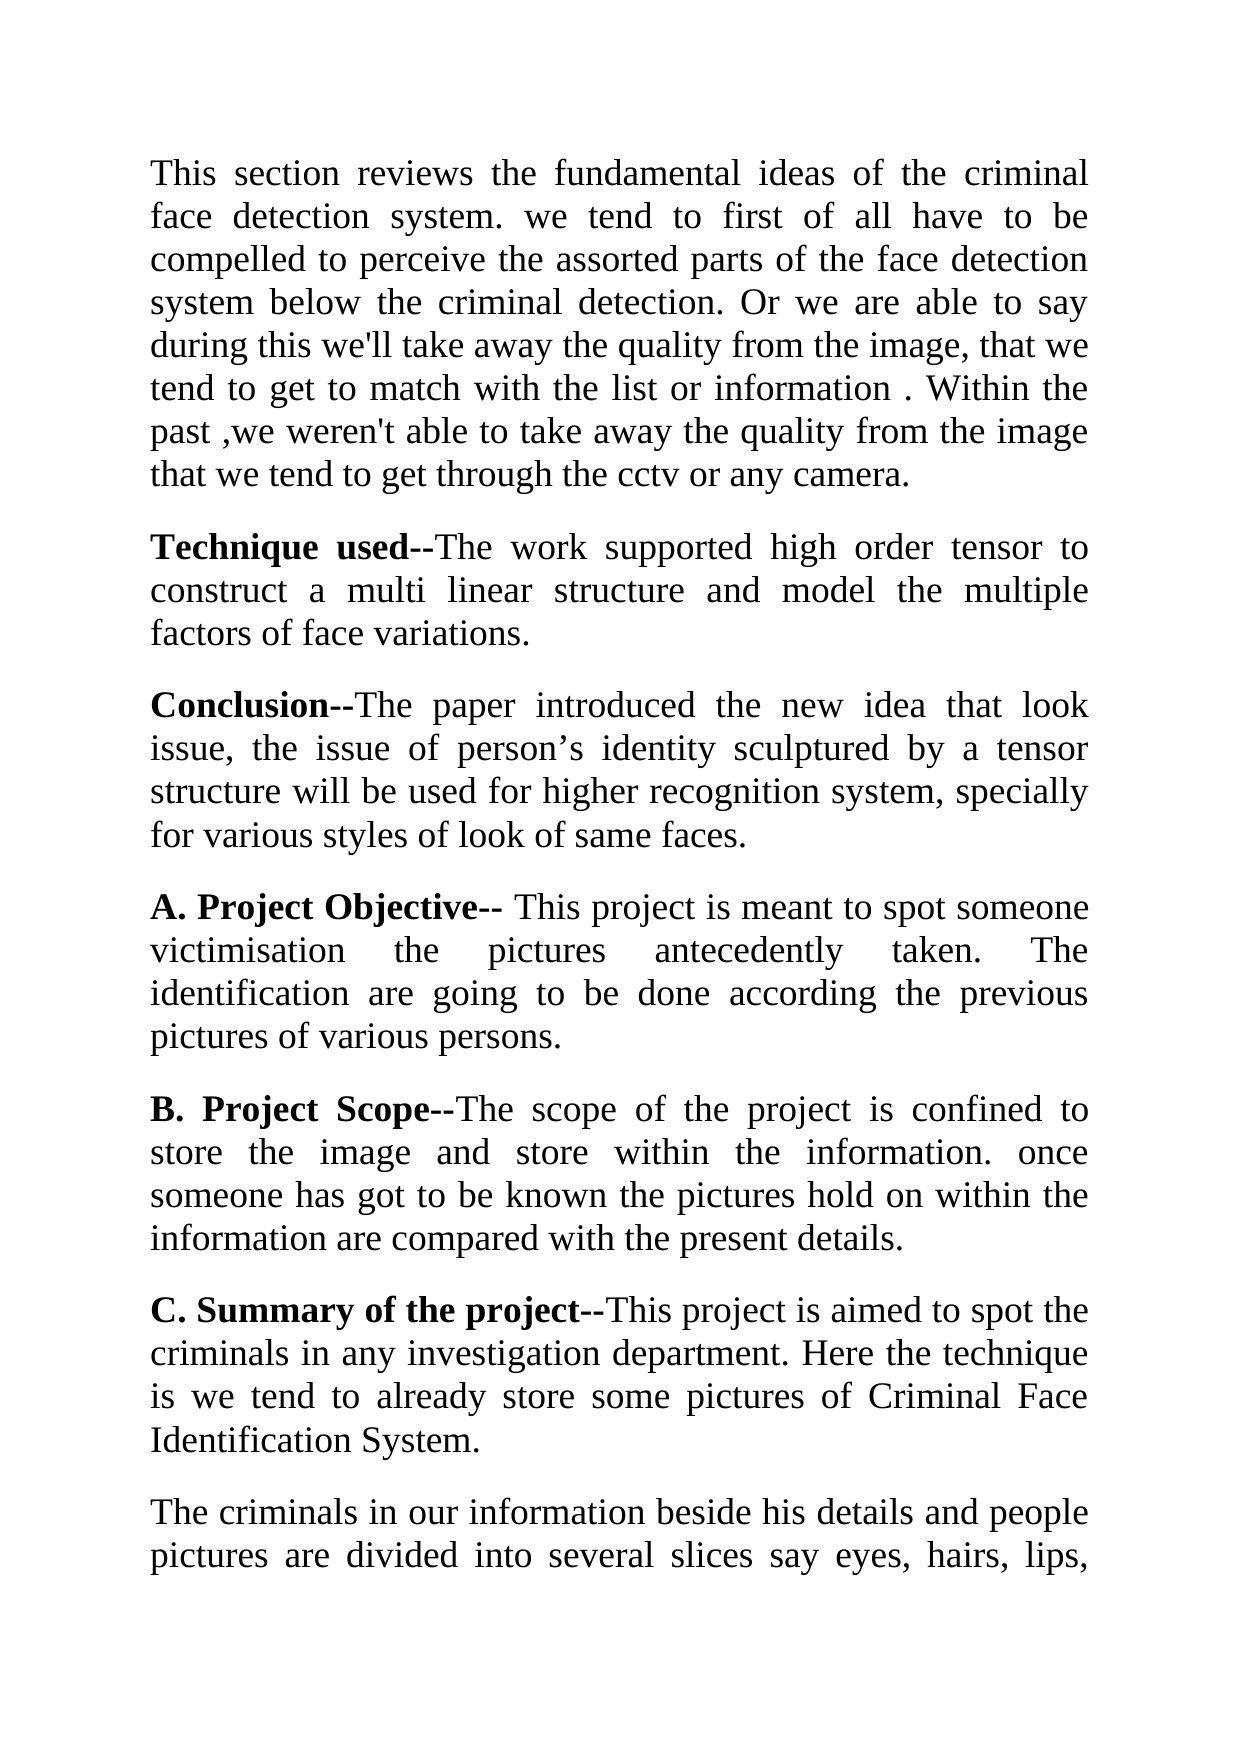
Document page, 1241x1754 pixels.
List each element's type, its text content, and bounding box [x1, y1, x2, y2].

text Technique used--The work supported high order tensor to construct a multi linear structure and model the multiple factors of face variations. [150, 832, 1090, 962]
text B. Project Scope--The scope of the project is confined to store the image and store within the information. once someone has got to be known the pictures hold on within the information are compared with the present details. [150, 1394, 1090, 1567]
text A. Project Objective-- This project is meant to spot someone victimisation the pictures antecedently taken. The identification are going to be done according the previous pictures of various persons. [150, 1193, 1090, 1365]
text 5.LITERATURE SURVEY [150, 367, 1090, 429]
text This section reviews the fundamental ideas of the criminal face detection system. we tend to first of all have to be compelled to perceive the assorted parts of the face detection system below the criminal detection. Or we are able to say during this we'll take away the quality from the image, that we tend to get to match with the list or information . Within the past ,we weren't able to take away the quality from the image that we tend to get through the cctv or any camera. [150, 458, 1090, 803]
text Conclusion--The paper introduced the new idea that look issue, the issue of person’s identity sculptured by a tensor structure will be used for higher recognition system, specially for various styles of look of same faces. [150, 991, 1090, 1163]
